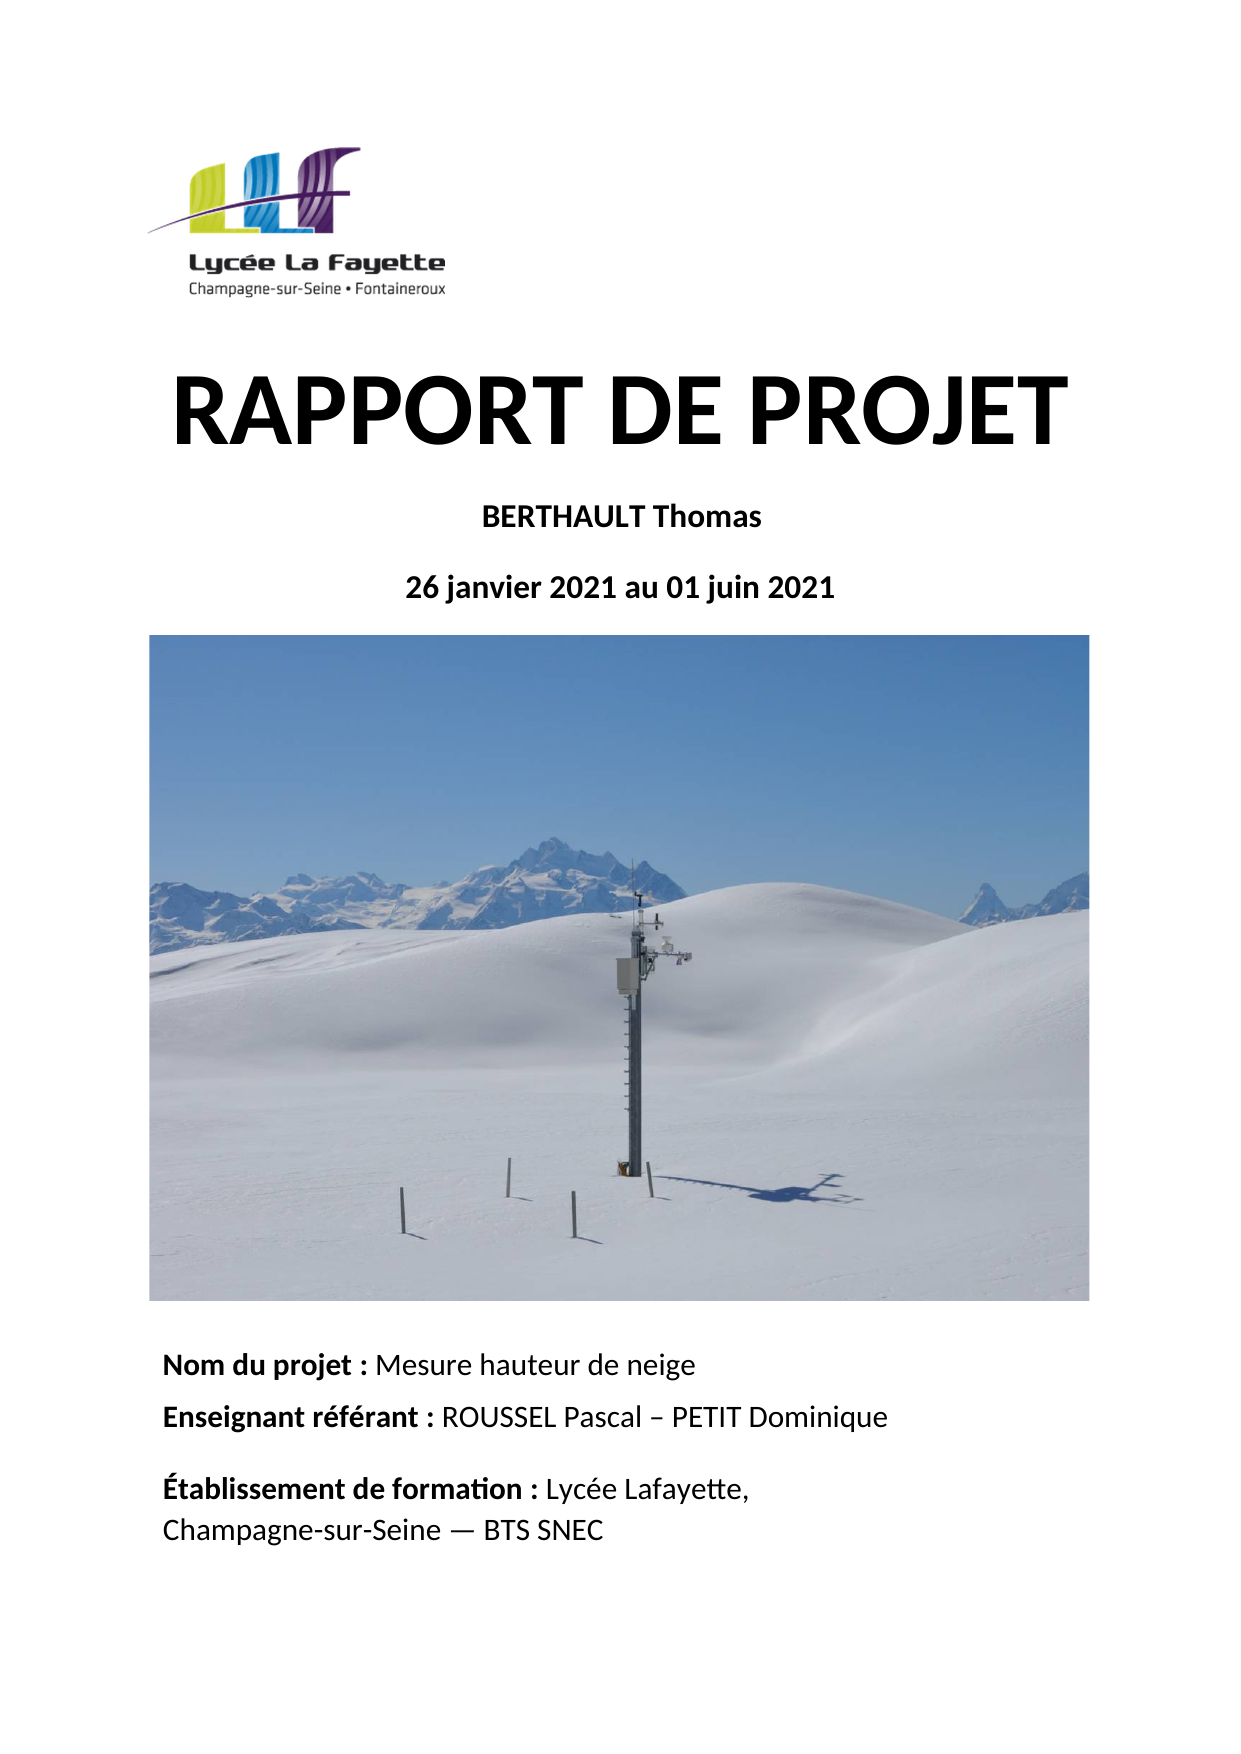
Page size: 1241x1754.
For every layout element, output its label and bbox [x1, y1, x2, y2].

picture [147, 147, 445, 298]
